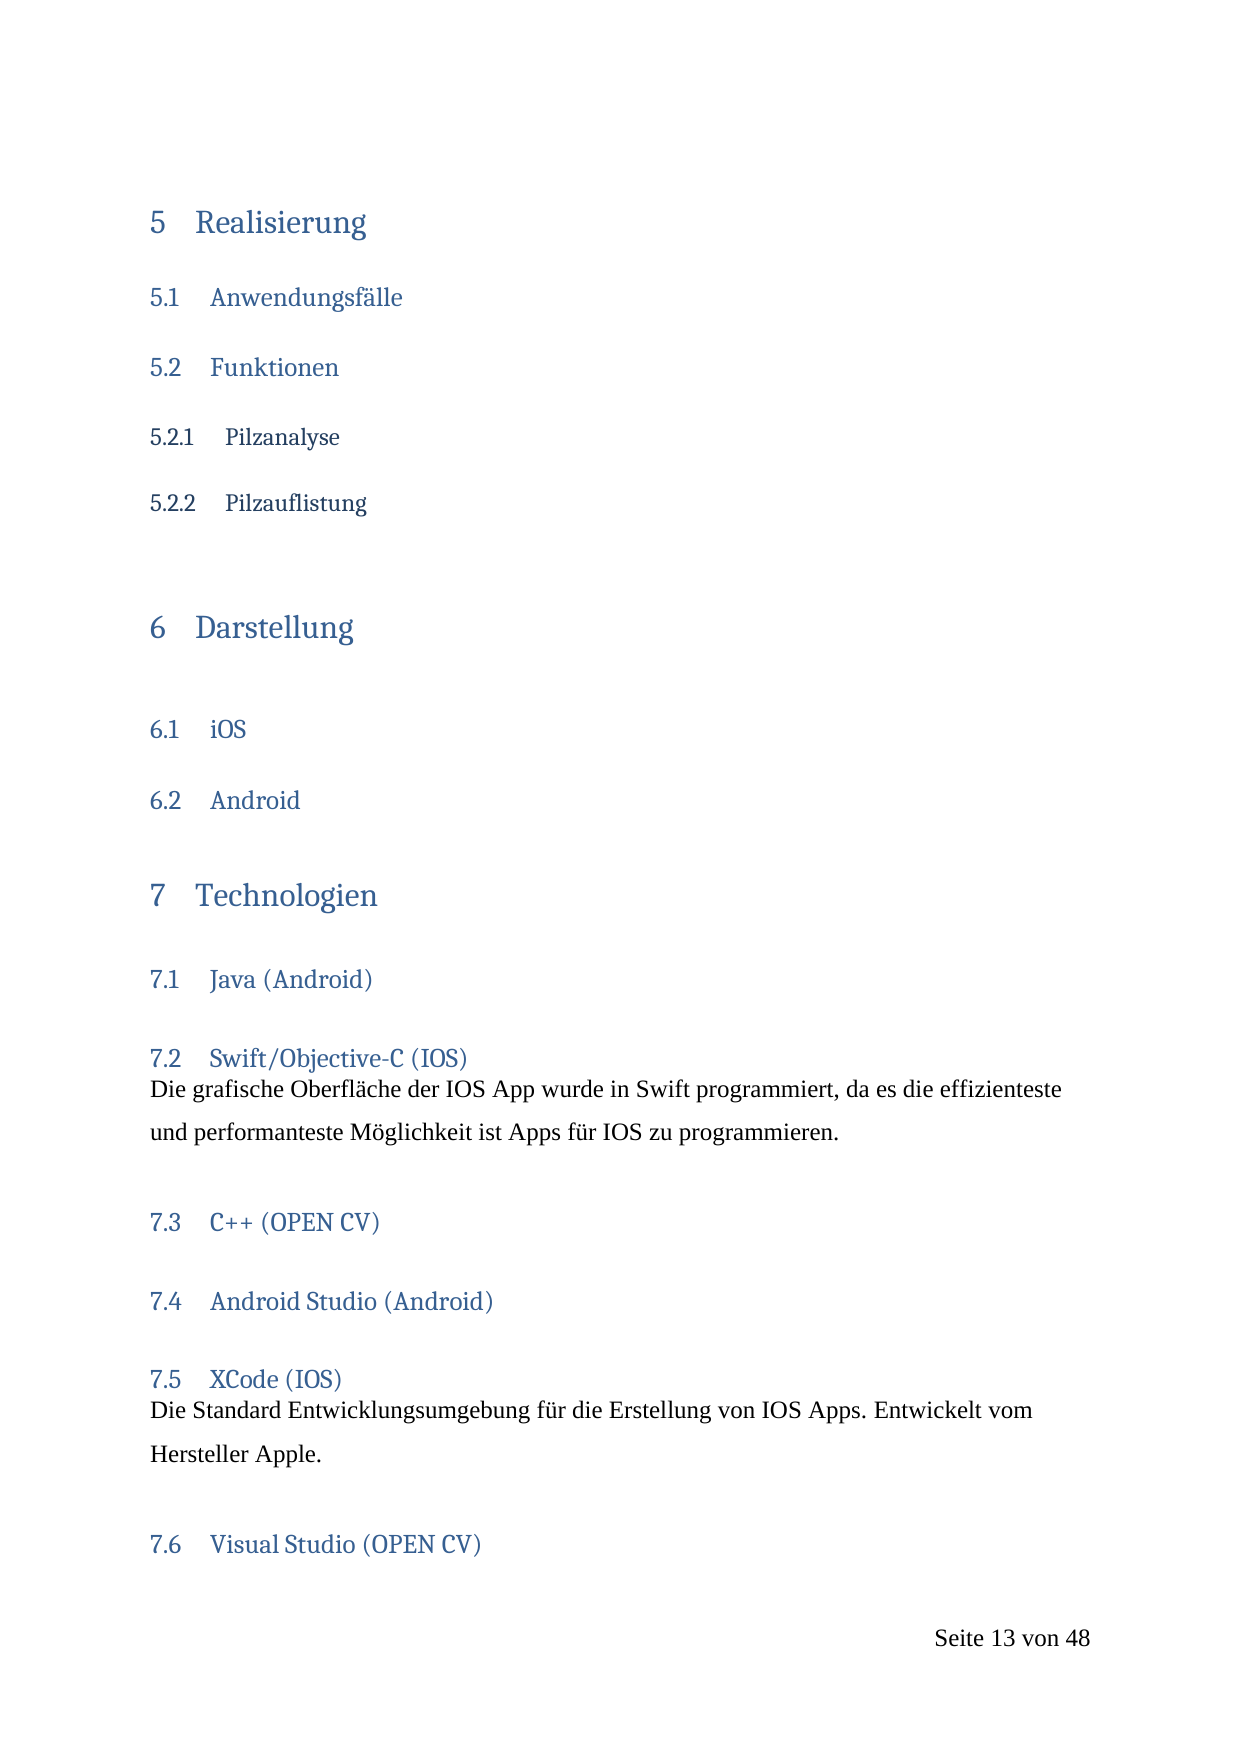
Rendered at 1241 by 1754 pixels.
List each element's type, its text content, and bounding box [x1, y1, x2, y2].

subtitle iOS [150, 714, 1090, 745]
subtitle Realisierung [150, 204, 1090, 242]
subtitle Pilzanalyse [150, 423, 1090, 452]
subtitle Anwendungsfälle [150, 282, 1090, 313]
subtitle Darstellung [150, 608, 1090, 647]
subtitle Funktionen [150, 352, 1090, 383]
subtitle Java (Android) [150, 964, 1090, 996]
subtitle Technologien [150, 876, 1090, 914]
subtitle Android Studio (Android) [150, 1286, 1090, 1317]
subtitle Android [150, 785, 1090, 816]
subtitle XCode (IOS) [150, 1364, 1090, 1396]
subtitle Visual Studio (OPEN CV) [150, 1529, 1090, 1560]
text Die Standard Entwicklungsumgebung für die Erstellung von IOS Apps. Entwickelt vom Hersteller Apple. [150, 1396, 1090, 1467]
subtitle C++ (OPEN CV) [150, 1207, 1090, 1239]
subtitle Swift/Objective-C (IOS) [150, 1043, 1090, 1074]
text Die grafische Oberfläche der IOS App wurde in Swift programmiert, da es die effizienteste und performanteste Möglichkeit ist Apps für IOS zu programmieren. [150, 1074, 1090, 1146]
subtitle Pilzauflistung [150, 489, 1090, 517]
